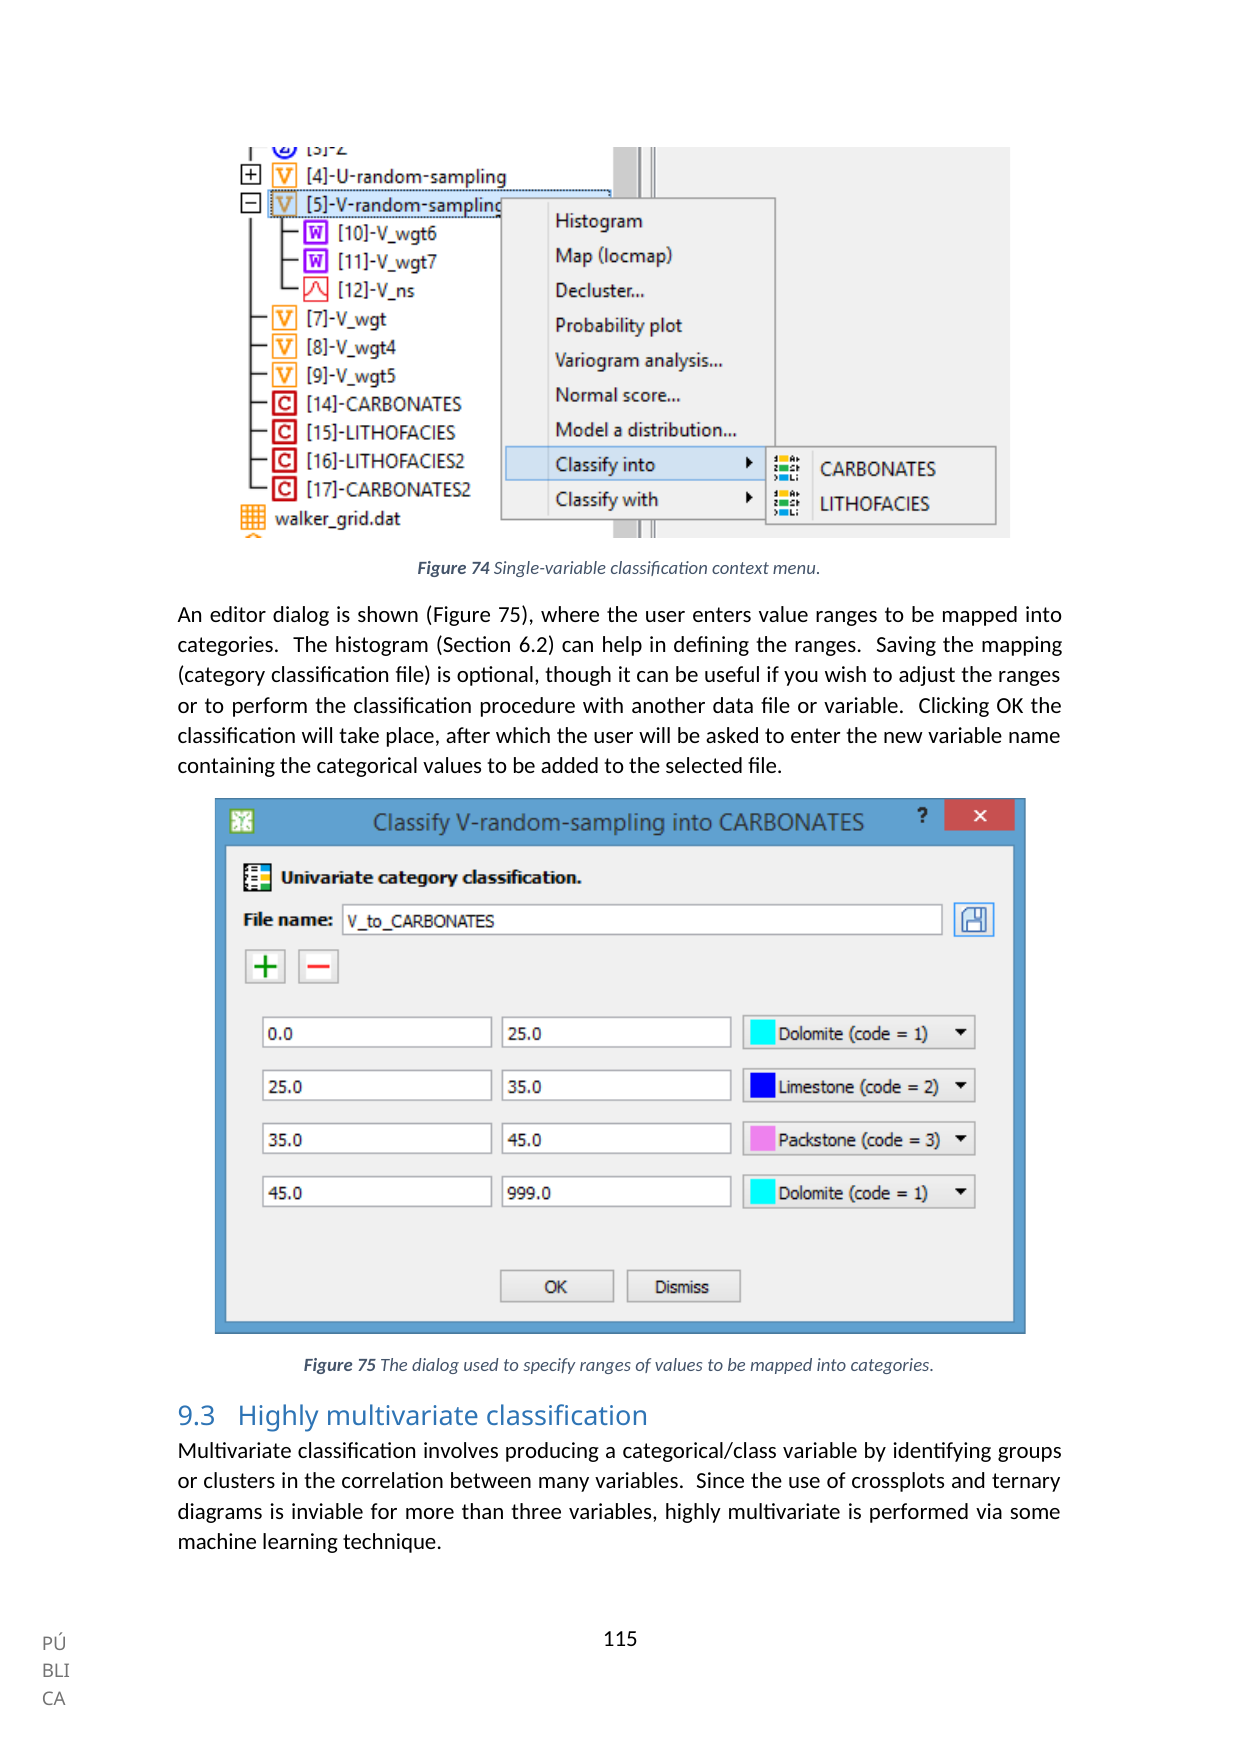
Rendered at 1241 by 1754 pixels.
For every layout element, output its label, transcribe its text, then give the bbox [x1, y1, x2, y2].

text Figure 74 Single-variable classification context menu. [177, 556, 1063, 579]
text An editor dialog is shown (Figure 74), where the user enters value ranges to be mapped into categories. The histogram (Section 6.2) can help in defining the ranges. Saving the mapping (category classification file) is optional, though it can be useful if you wish to adjust the ranges or to perform the classification procedure with another data file or variable. Clicking OK the classification will take place, after which the user will be asked to enter the new variable name containing the categorical values to be added to the selected file. [177, 600, 1063, 779]
text Multivariate classification involves producing a categorical/class variable by identifying groups or clusters in the correlation between many variables. Since the use of crossplots and ternary diagrams is inviable for more than three variables, highly multivariate is performed via some machine learning technique. [177, 1436, 1063, 1555]
picture [230, 147, 1011, 538]
subtitle Highly multivariate classification [177, 1397, 1063, 1433]
text Figure 75 The dialog used to specify ranges of values to be mapped into categories. [177, 1353, 1063, 1376]
picture [214, 798, 1026, 1334]
